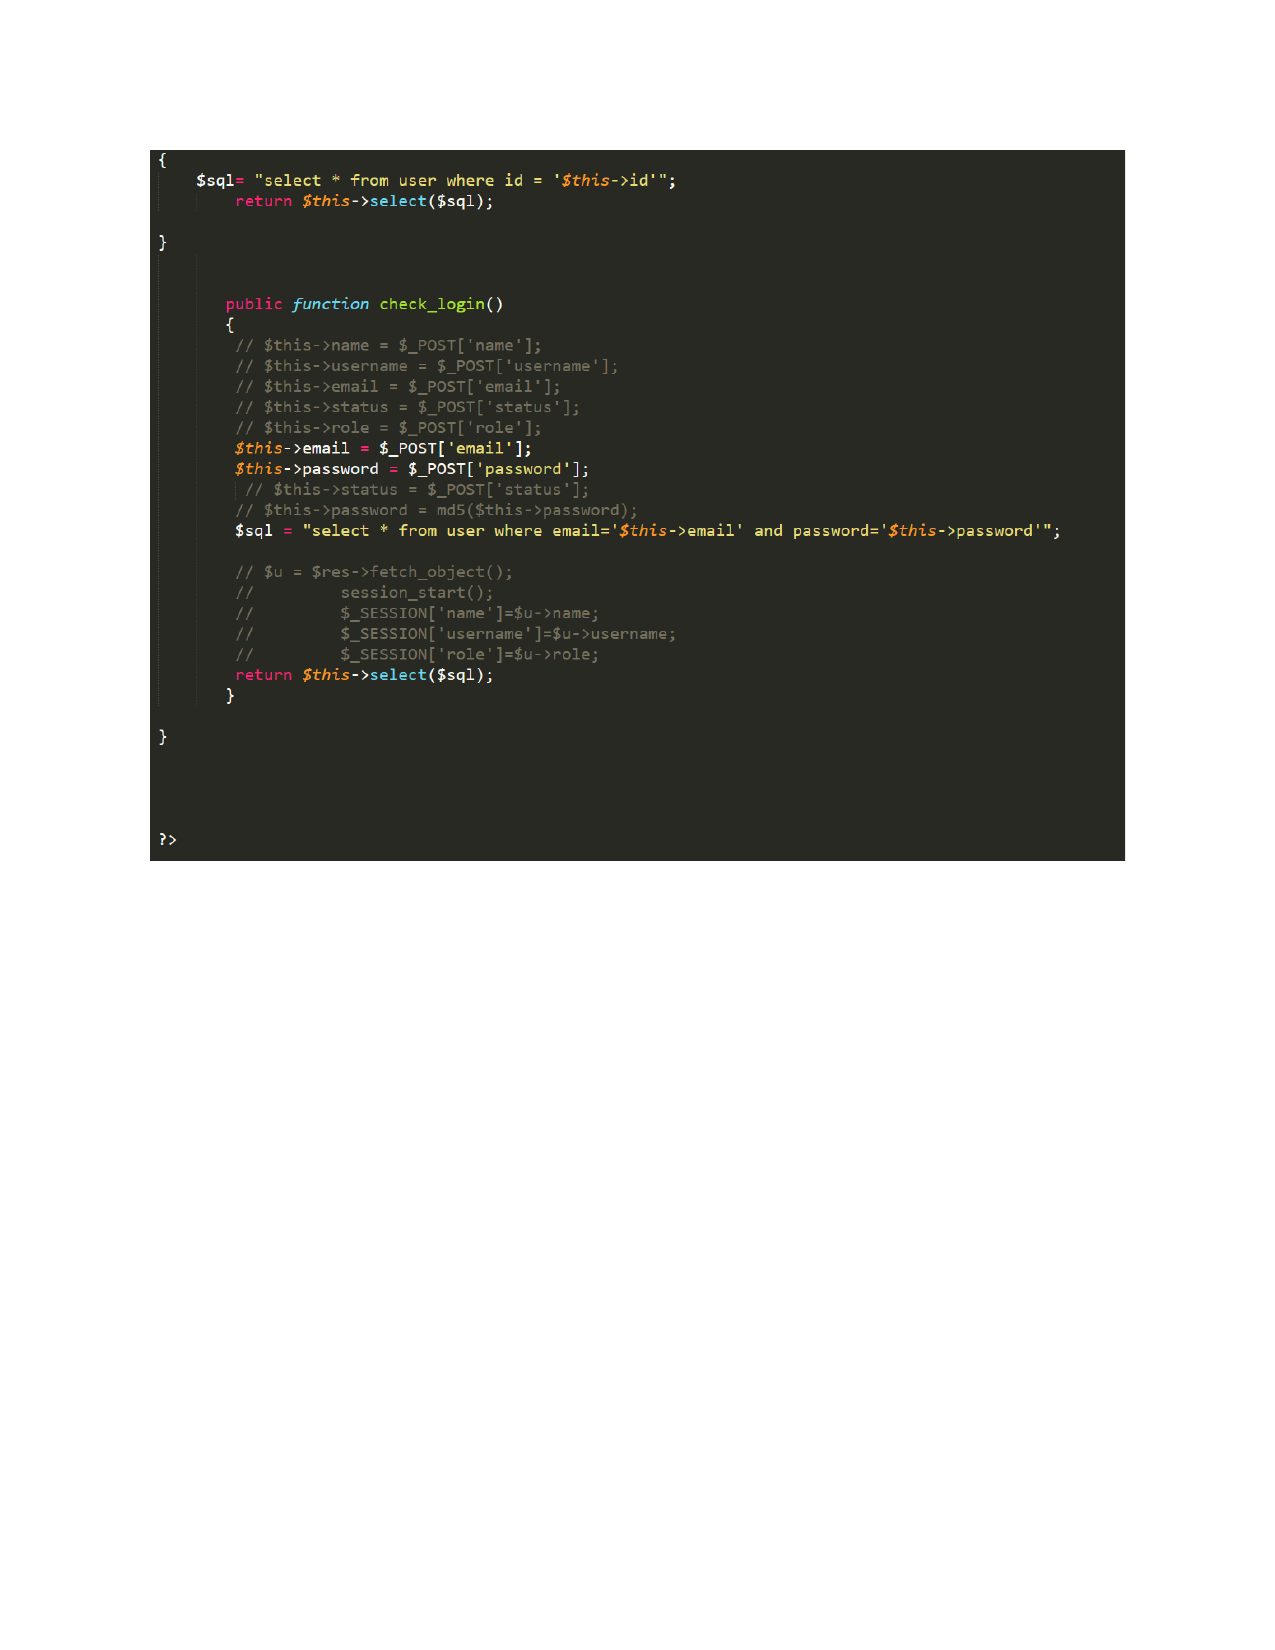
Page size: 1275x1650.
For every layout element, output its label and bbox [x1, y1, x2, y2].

picture [150, 150, 1125, 861]
